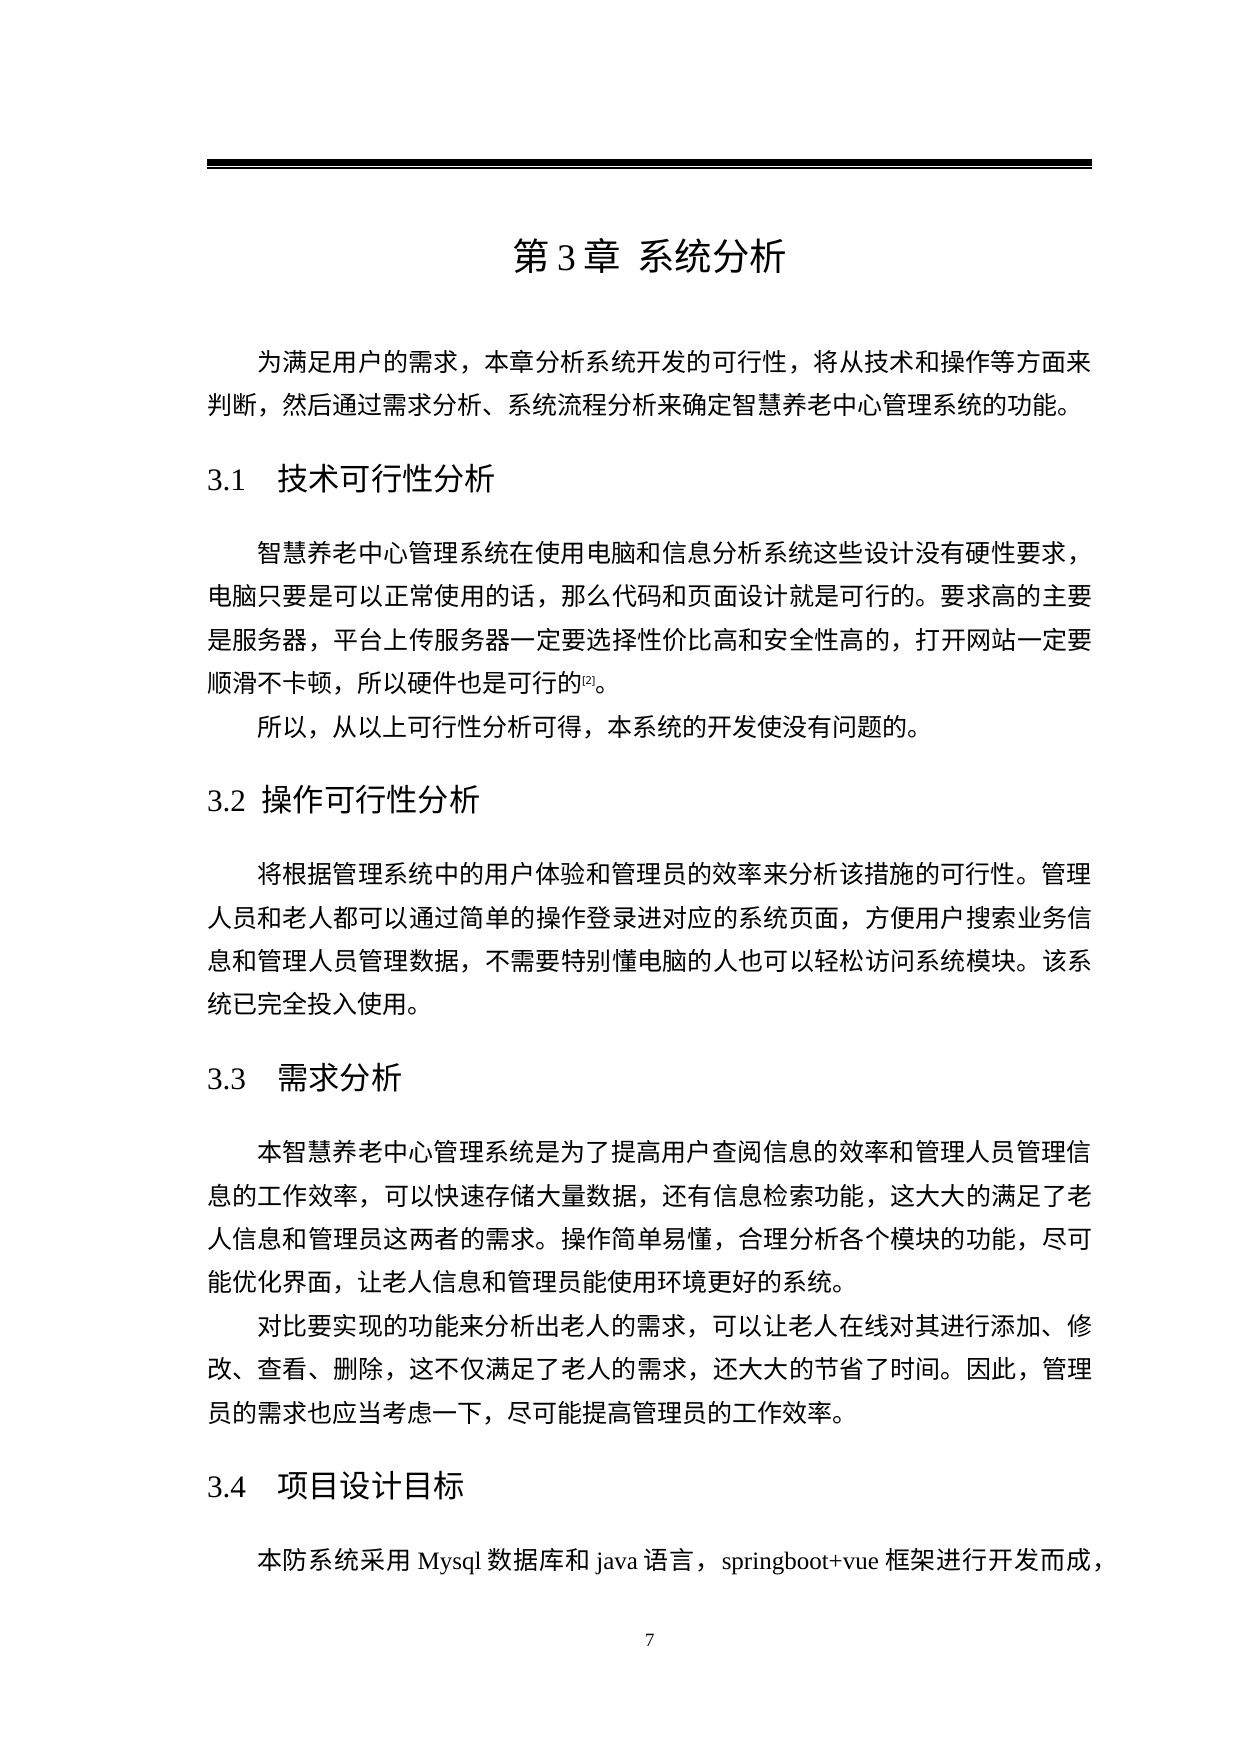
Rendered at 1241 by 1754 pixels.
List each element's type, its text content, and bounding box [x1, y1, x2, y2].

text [207, 1541, 1092, 1577]
text 为满足用户的需求，本章分析系统开发的可行性，将从技术和操作等方面来判断，然后通过需求分析、系统流程分析来确定智慧养老中心管理系统的功能。 [207, 342, 1092, 422]
text 本智慧养老中心管理系统是为了提高用户查阅信息的效率和管理人员管理信息的工作效率，可以快速存储大量数据，还有信息检索功能，这大大的满足了老人信息和管理员这两者的需求。操作简单易懂，合理分析各个模块的功能，尽可能优化界面，让老人信息和管理员能使用环境更好的系统。 [207, 1133, 1092, 1299]
text 将根据管理系统中的用户体验和管理员的效率来分析该措施的可行性。管理人员和老人都可以通过简单的操作登录进对应的系统页面，方便用户搜索业务信息和管理人员管理数据，不需要特别懂电脑的人也可以轻松访问系统模块。该系统已完全投入使用。 [207, 855, 1092, 1021]
text 3.2 操作可行性分析 [207, 776, 1092, 821]
text 3.1 技术可行性分析 [207, 454, 1092, 499]
text 3.3 需求分析 [207, 1053, 1092, 1099]
text 3.4 项目设计目标 [207, 1462, 1092, 1507]
text 所以，从以上可行性分析可得，本系统的开发使没有问题的。 [207, 707, 1092, 743]
text 智慧养老中心管理系统在使用电脑和信息分析系统这些设计没有硬性要求，电脑只要是可以正常使用的话，那么代码和页面设计就是可行的。要求高的主要是服务器，平台上传服务器一定要选择性价比高和安全性高的，打开网站一定要顺滑不卡顿，所以硬件也是可行的[2]。 [207, 533, 1092, 700]
text 第3章 系统分析 [207, 227, 1092, 281]
text 对比要实现的功能来分析出老人的需求，可以让老人在线对其进行添加、修改、查看、删除，这不仅满足了老人的需求，还大大的节省了时间。因此，管理员的需求也应当考虑一下，尽可能提高管理员的工作效率。 [207, 1306, 1092, 1429]
